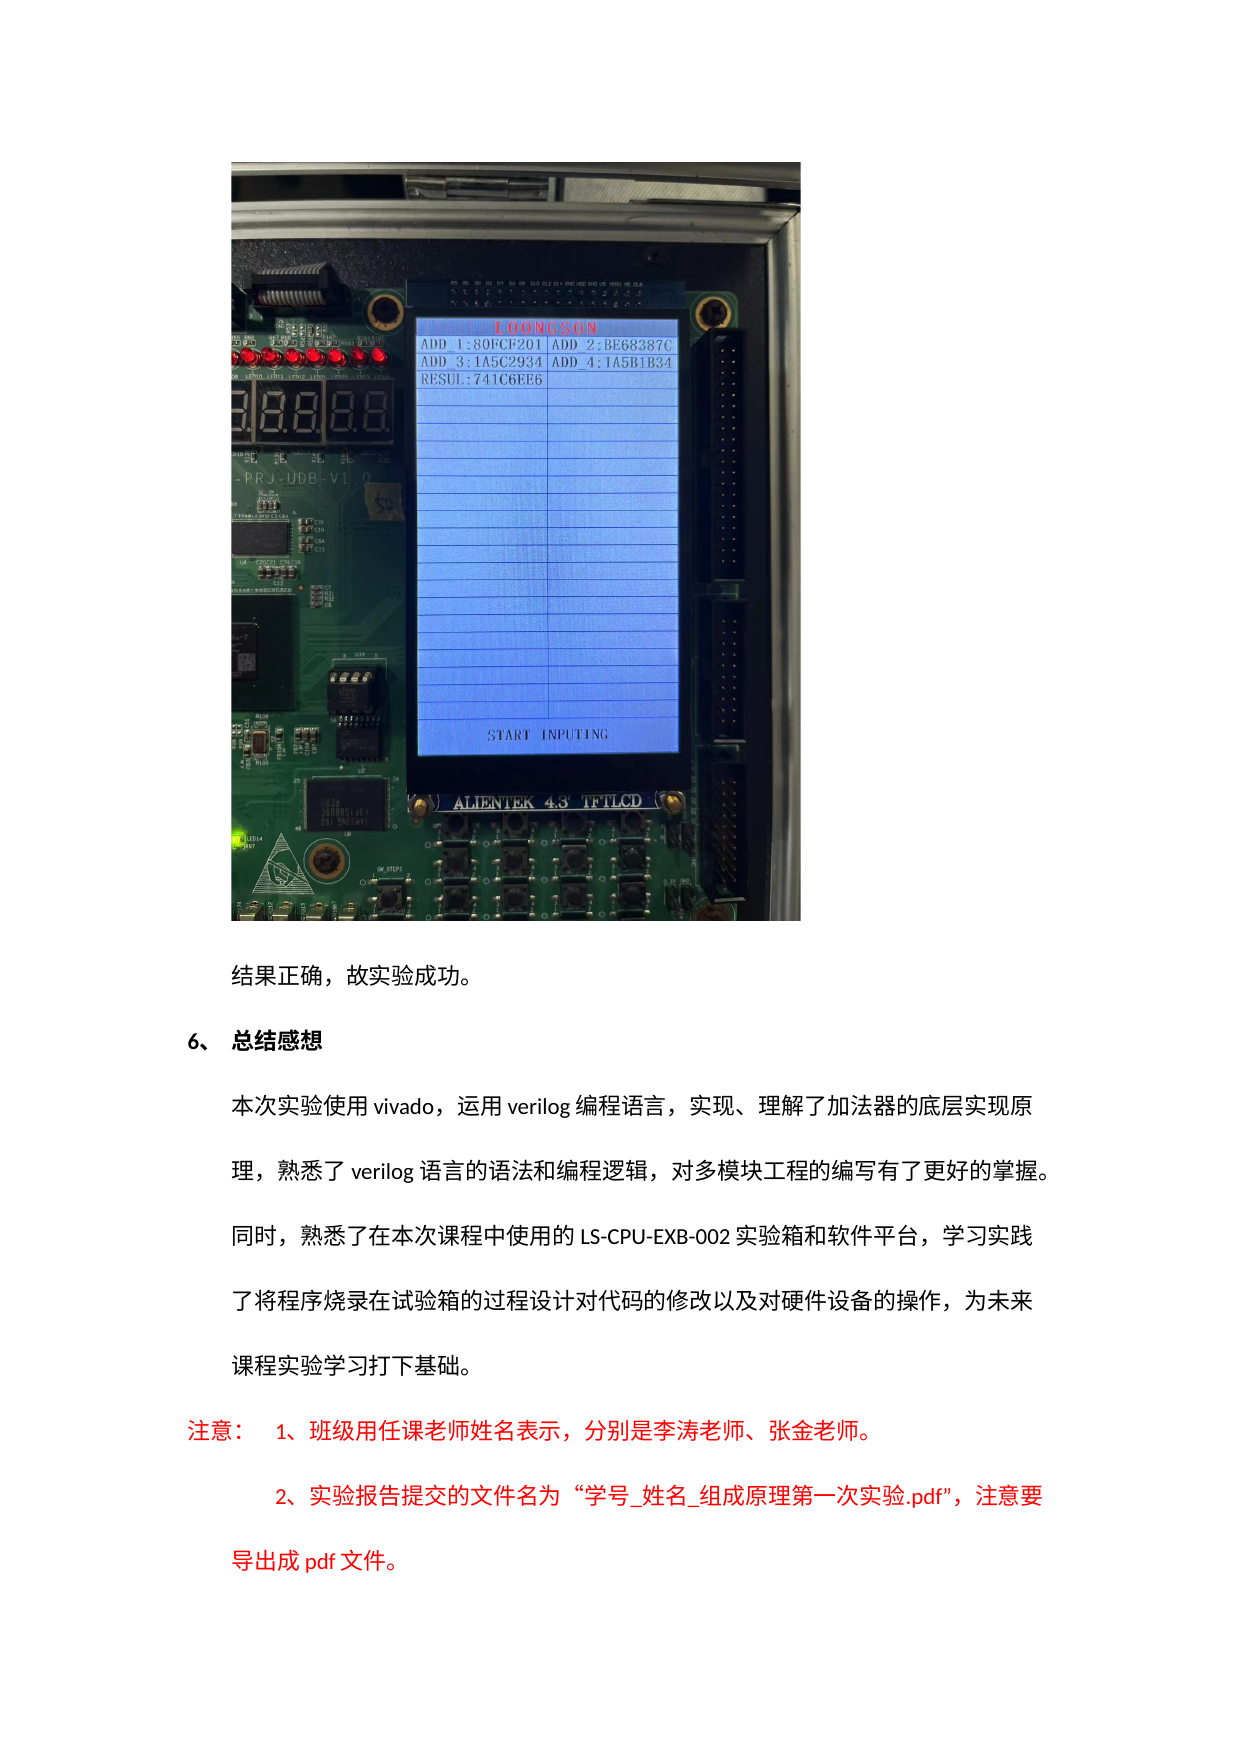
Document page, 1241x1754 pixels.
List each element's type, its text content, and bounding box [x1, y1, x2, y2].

list 本次实验使用vivado，运用verilog编程语言，实现、理解了加法器的底层实现原理，熟悉了 verilog 语言的语法和编程逻辑，对多模块工程的编写有了更好的掌握。 [231, 1072, 1053, 1202]
text 结果正确，故实验成功。 [187, 942, 1053, 1007]
list 同时，熟悉了在本次课程中使用的 LS-CPU-EXB-002 实验箱和软件平台，学习实践了将程序烧录在试验箱的过程设计对代码的修改以及对硬件设备的操作，为未来课程实验学习打下基础。 [231, 1202, 1053, 1397]
picture [231, 162, 801, 921]
list 2、实验报告提交的文件名为“学号_姓名_组成原理第一次实验.pdf”，注意要导出成pdf文件。 [231, 1462, 1053, 1592]
list 总结感想 [187, 1007, 1053, 1072]
text 注意： 1、班级用任课老师姓名表示，分别是李涛老师、张金老师。 [187, 1397, 1053, 1462]
